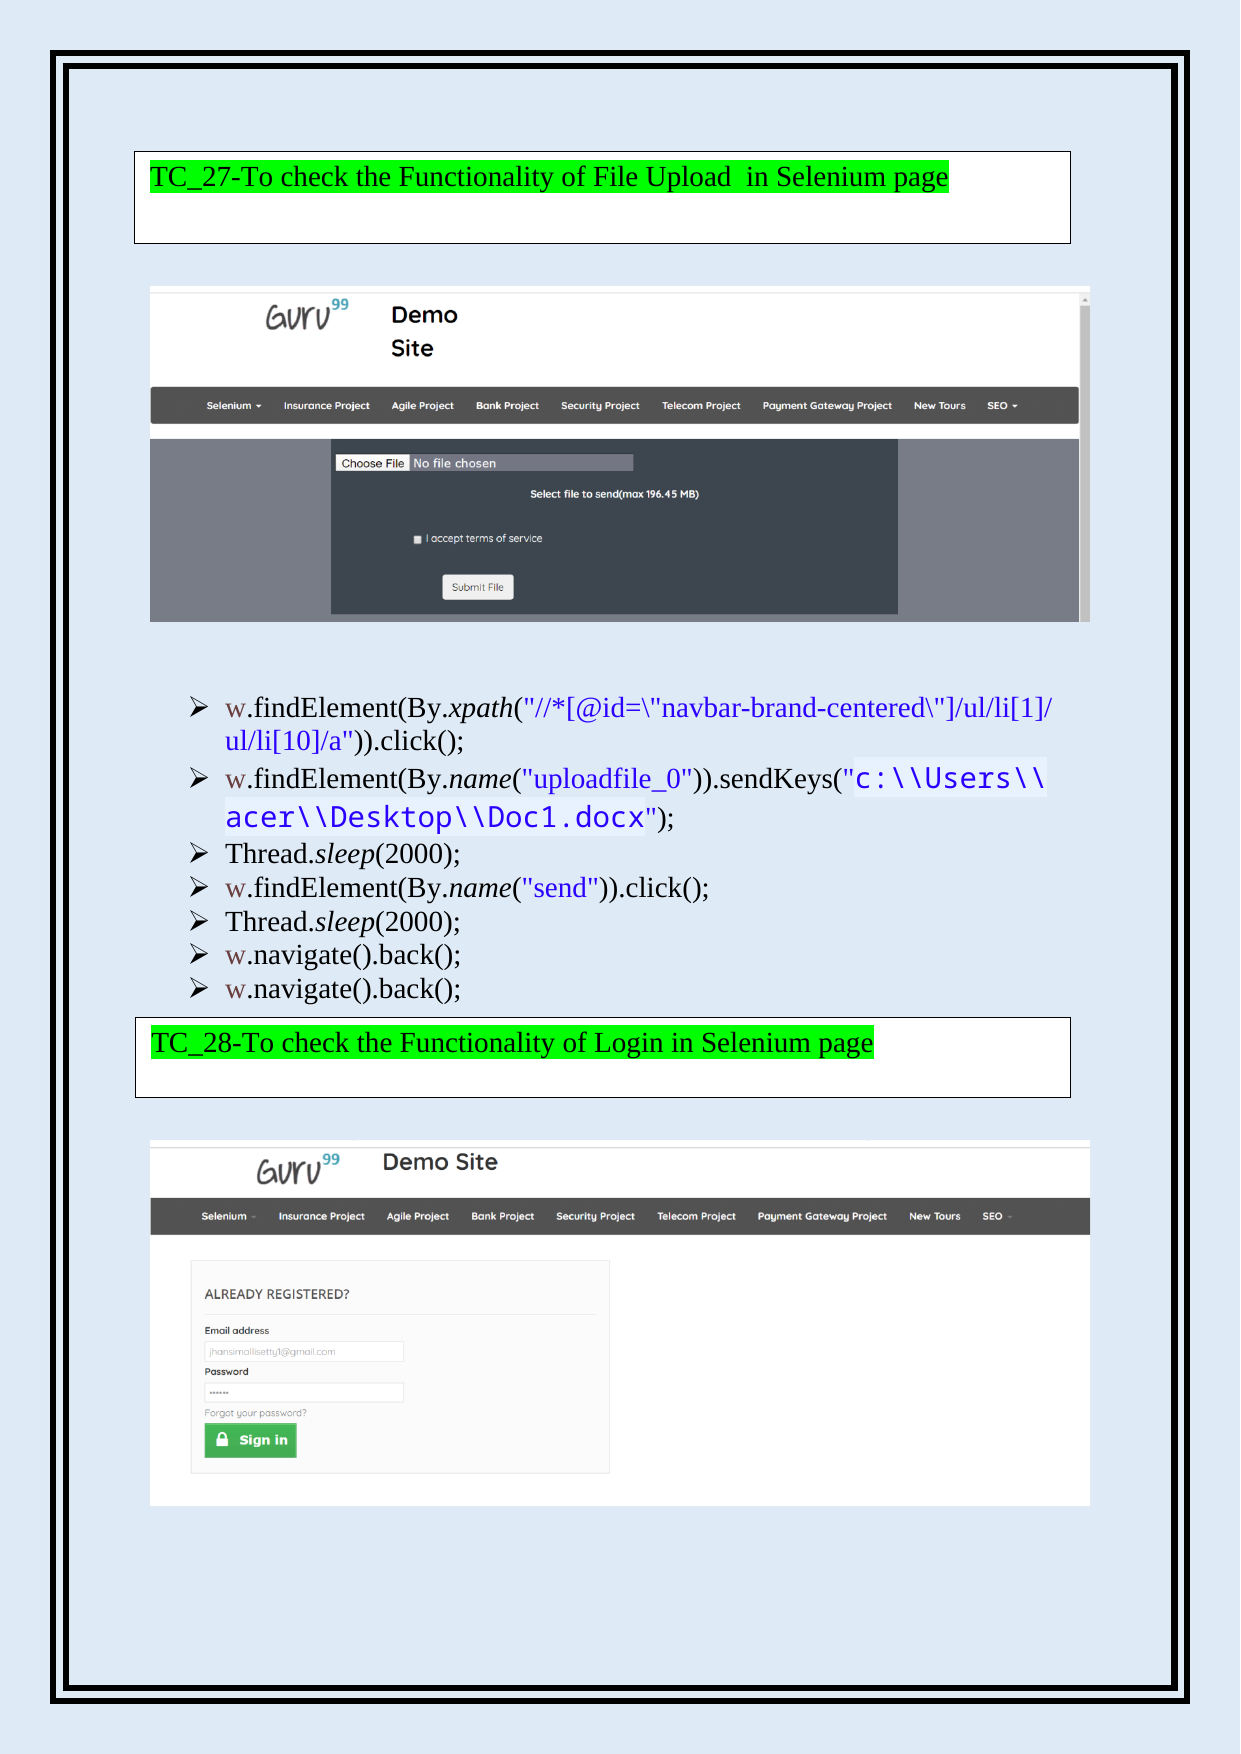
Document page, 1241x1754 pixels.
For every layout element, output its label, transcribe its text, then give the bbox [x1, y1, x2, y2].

list w.navigate().back(); [187, 937, 1090, 971]
picture [150, 1140, 1091, 1506]
list w.navigate().back(); [187, 971, 1090, 1004]
list w.findElement(By.xpath("//*[@id=\"navbar-brand-centered\"]/ul/li[1]/ul/li[10]/a")).click(); [187, 690, 1090, 757]
list w.findElement(By.name("uploadfile_0")).sendKeys("c:\\Users\\acer\\Desktop\\Doc1.docx"); [187, 757, 1090, 836]
list Thread.sleep(2000); [187, 836, 1090, 870]
list Thread.sleep(2000); [187, 904, 1090, 937]
list w.findElement(By.name("send")).click(); [187, 870, 1090, 904]
picture [150, 286, 1091, 622]
